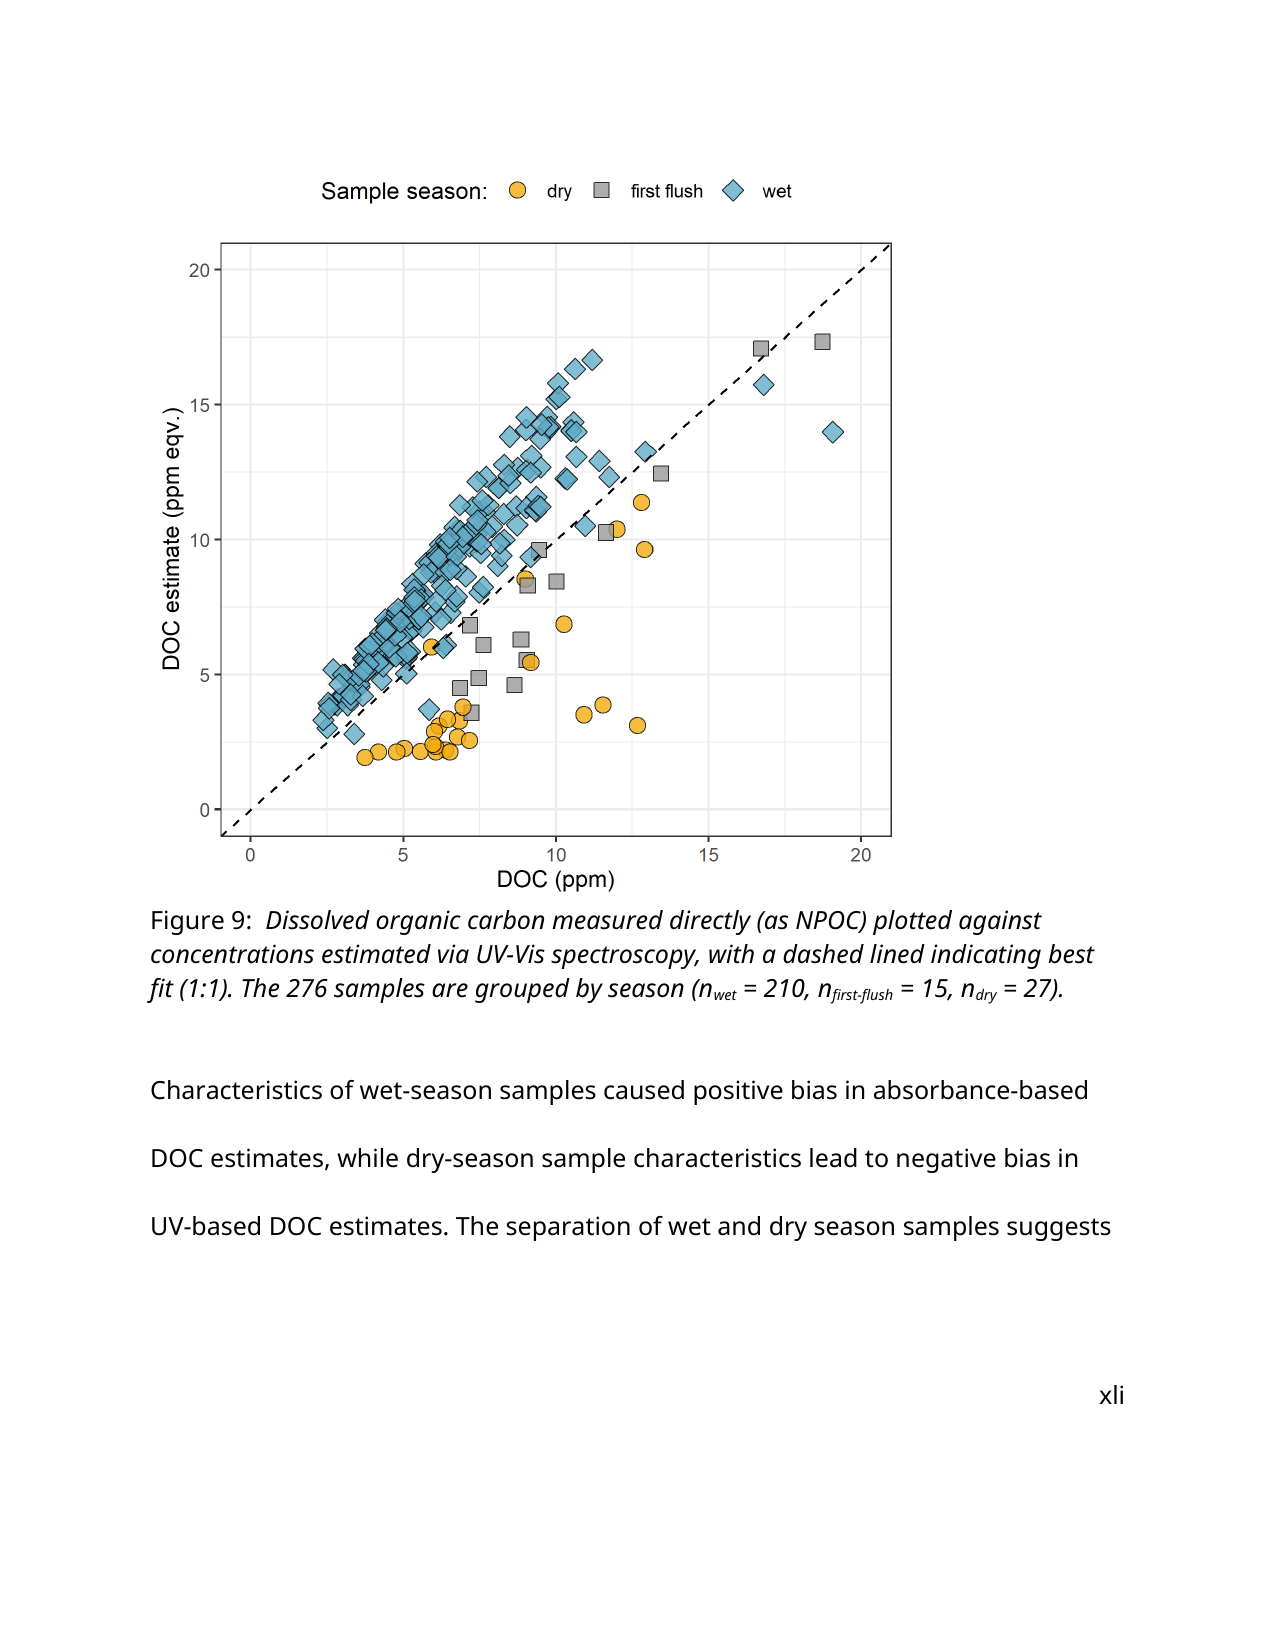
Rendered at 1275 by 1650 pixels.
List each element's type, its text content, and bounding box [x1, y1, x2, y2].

picture [150, 150, 903, 903]
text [150, 1073, 1125, 1243]
text Figure 9: Dissolved organic carbon measured directly (as NPOC) plotted against concentrations estimated via UV-Vis spectroscopy, with a dashed lined indicating best fit (1:1). The 276 samples are grouped by season (nwet = 210, nfirst-flush = 15, ndry = 27). [150, 902, 1125, 1005]
